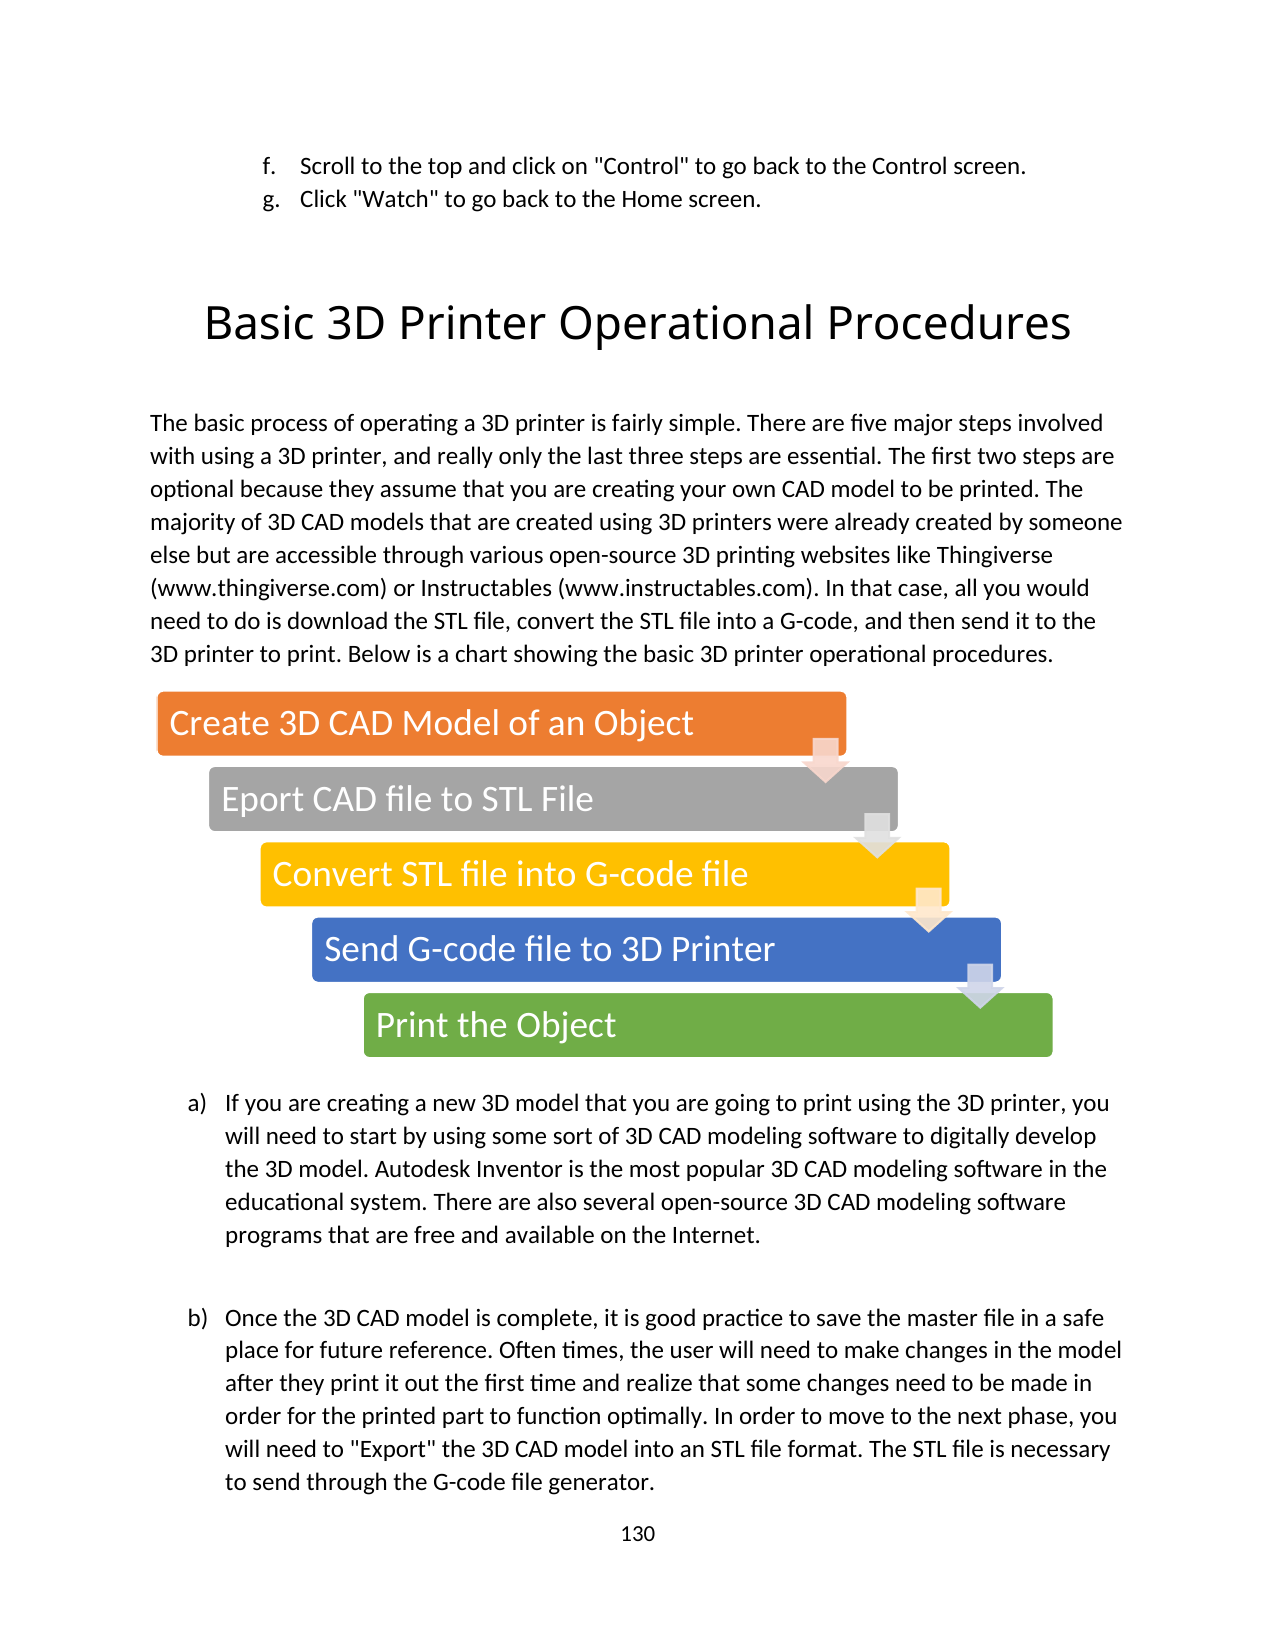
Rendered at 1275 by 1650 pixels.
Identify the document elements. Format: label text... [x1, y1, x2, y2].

list Click "Watch" to go back to the Home screen. [262, 183, 1125, 213]
list If you are creating a new 3D model that you are going to print using the 3D printer, you will need to start by using some sort of 3D CAD modeling software to digitally develop the 3D model. Autodesk Inventor is the most popular 3D CAD modeling software in the educational system. There are also several open-source 3D CAD modeling software programs that are free and available on the Internet. [187, 1087, 1125, 1250]
list Once the 3D CAD model is complete, it is good practice to save the master file in a safe place for future reference. Often times, the user will need to make changes in the model after they print it out the first time and realize that some changes need to be made in order for the printed part to function optimally. In order to move to the next phase, you will need to "Export" the 3D CAD model into an STL file format. The STL file is necessary to send through the G-code file generator. [187, 1302, 1125, 1497]
list Scroll to the top and click on "Control" to go back to the Control screen. [262, 150, 1125, 181]
subtitle Basic 3D Printer Operational Procedures [150, 290, 1125, 353]
text The basic process of operating a 3D printer is fairly simple. There are five major steps involved with using a 3D printer, and really only the last three steps are essential. The first two steps are optional because they assume that you are creating your own CAD model to be printed. The majority of 3D CAD models that are created using 3D printers were already created by someone else but are accessible through various open-source 3D printing websites like Thingiverse (www.thingiverse.com) or Instructables (www.instructables.com). In that case, all you would need to do is download the STL file, convert the STL file into a G-code, and then send it to the 3D printer to print. Below is a chart showing the basic 3D printer operational procedures. [150, 407, 1125, 668]
